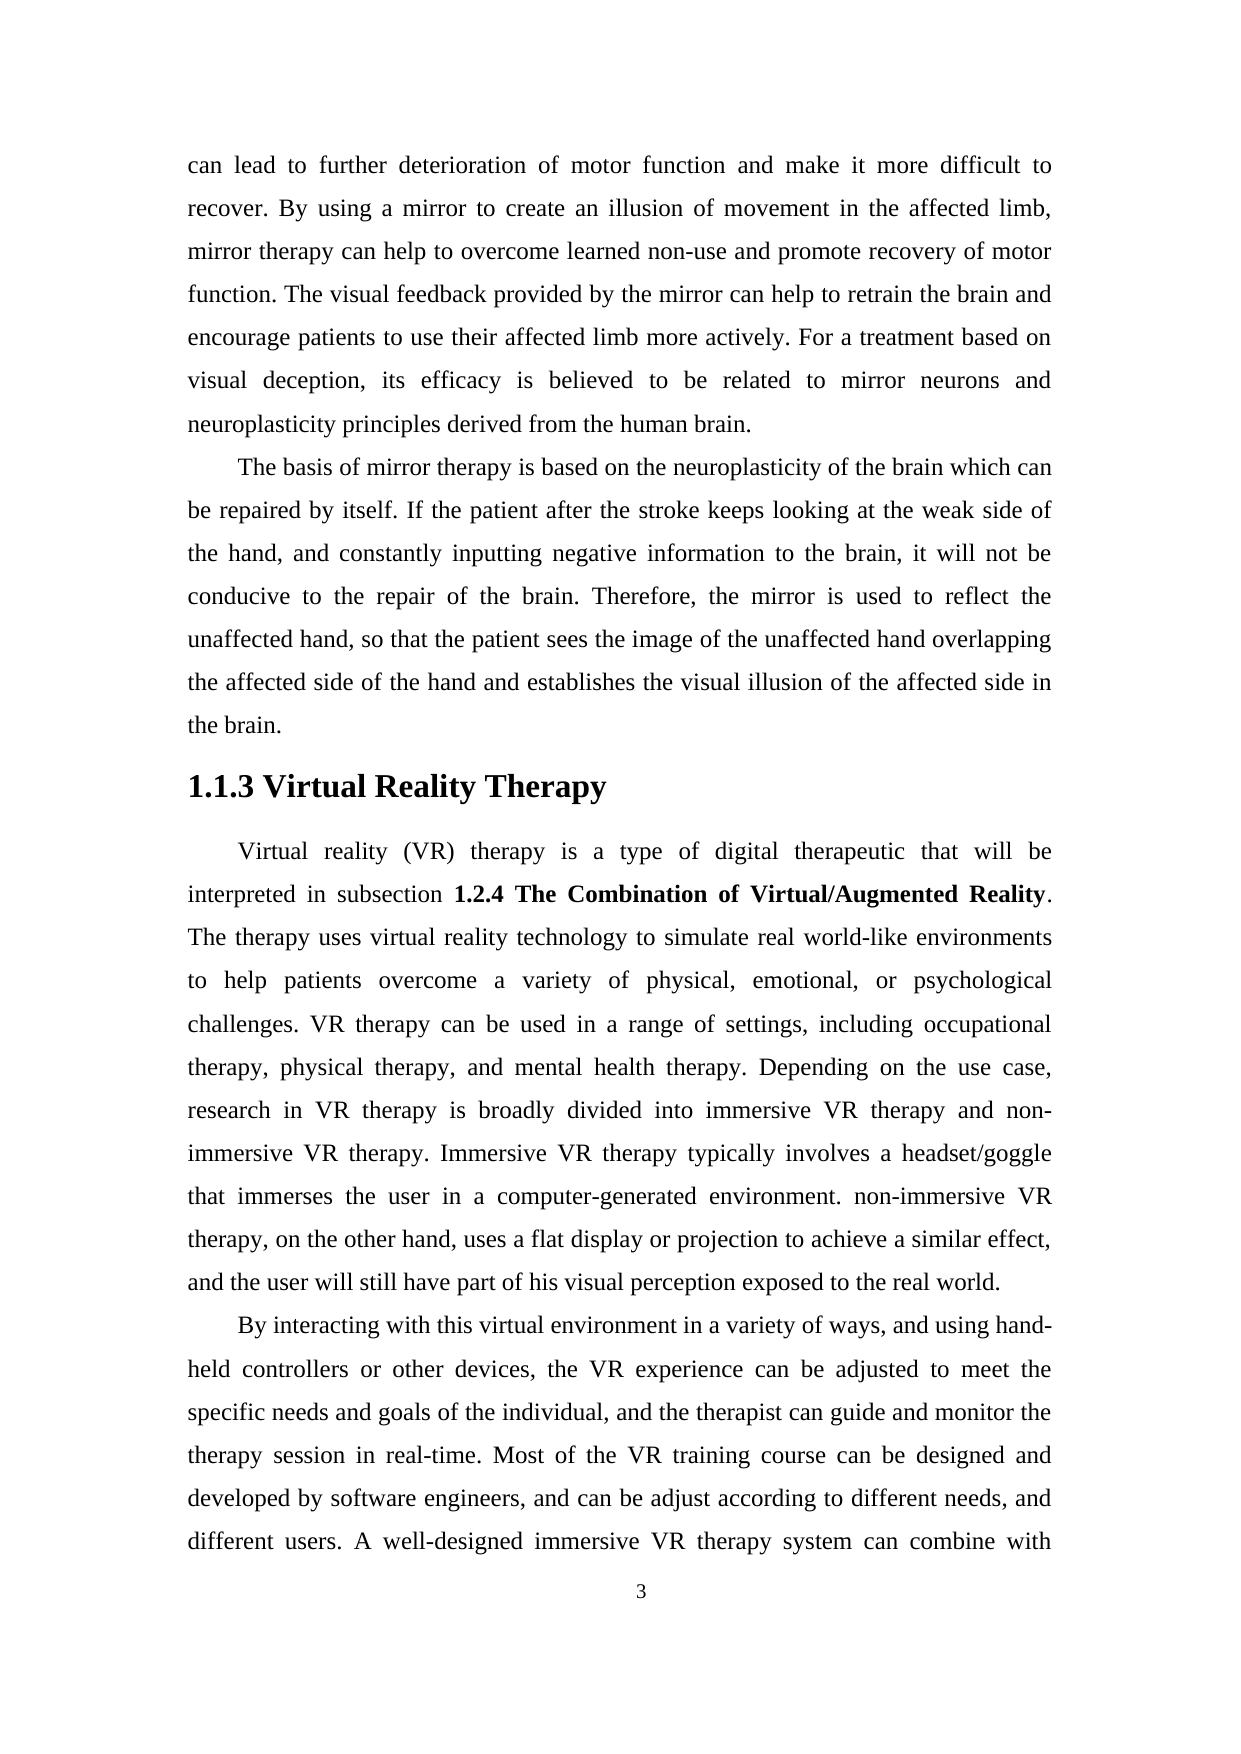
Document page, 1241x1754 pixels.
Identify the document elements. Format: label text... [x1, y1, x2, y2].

subtitle 1.1.3 Virtual Reality Therapy [187, 766, 1053, 804]
text The basis of mirror therapy is based on the neuroplasticity of the brain which can be repaired by itself. If the patient after the stroke keeps looking at the weak side of the hand, and constantly inputting negative information to the brain, it will not be conducive to the repair of the brain. Therefore, the mirror is used to reflect the unaffected hand, so that the patient sees the image of the unaffected hand overlapping the affected side of the hand and establishes the visual illusion of the affected side in the brain. [187, 452, 1053, 739]
text Virtual reality (VR) therapy is a type of digital therapeutic that will be interpreted in subsection 1.2.4 The Combination of Virtual/Augmented Reality. The therapy uses virtual reality technology to simulate real world-like environments to help patients overcome a variety of physical, emotional, or psychological challenges. VR therapy can be used in a range of settings, including occupational therapy, physical therapy, and mental health therapy. Depending on the use case, research in VR therapy is broadly divided into immersive VR therapy and non-immersive VR therapy. Immersive VR therapy typically involves a headset/goggle that immerses the user in a computer-generated environment. non-immersive VR therapy, on the other hand, uses a flat display or projection to achieve a similar effect, and the user will still have part of his visual perception exposed to the real world. [187, 836, 1053, 1296]
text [187, 150, 1053, 437]
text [187, 1311, 1053, 1555]
